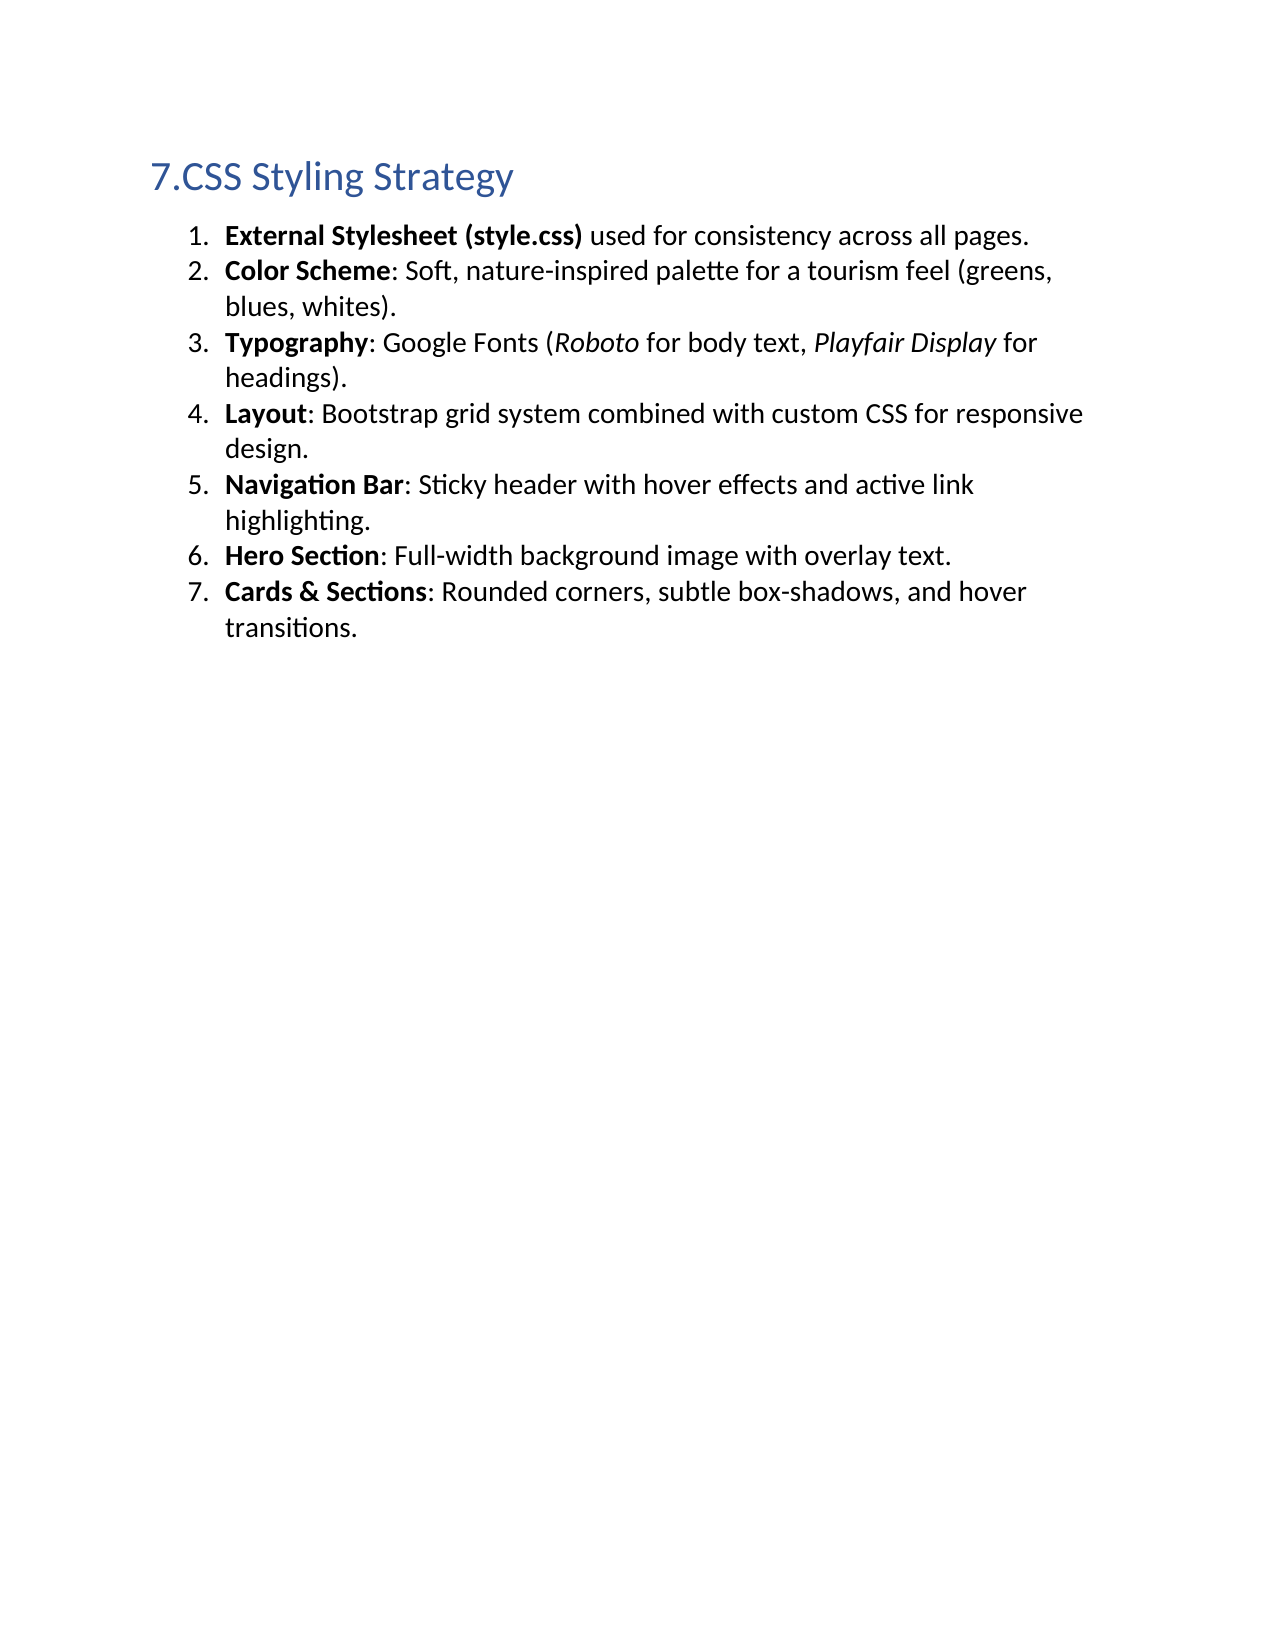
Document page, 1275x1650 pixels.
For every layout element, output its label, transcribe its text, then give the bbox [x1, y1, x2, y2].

list Hero Section: Full-width background image with overlay text. [187, 537, 1125, 573]
list Navigation Bar: Sticky header with hover effects and active link highlighting. [187, 466, 1125, 537]
list Cards & Sections: Rounded corners, subtle box-shadows, and hover transitions. [187, 573, 1125, 644]
list External Stylesheet (style.css) used for consistency across all pages. [187, 217, 1125, 252]
subtitle 7.CSS Styling Strategy [150, 150, 1125, 201]
list Typography: Google Fonts (Roboto for body text, Playfair Display for headings). [187, 324, 1125, 395]
list Color Scheme: Soft, nature-inspired palette for a tourism feel (greens, blues, whites). [187, 252, 1125, 324]
list Layout: Bootstrap grid system combined with custom CSS for responsive design. [187, 395, 1125, 466]
